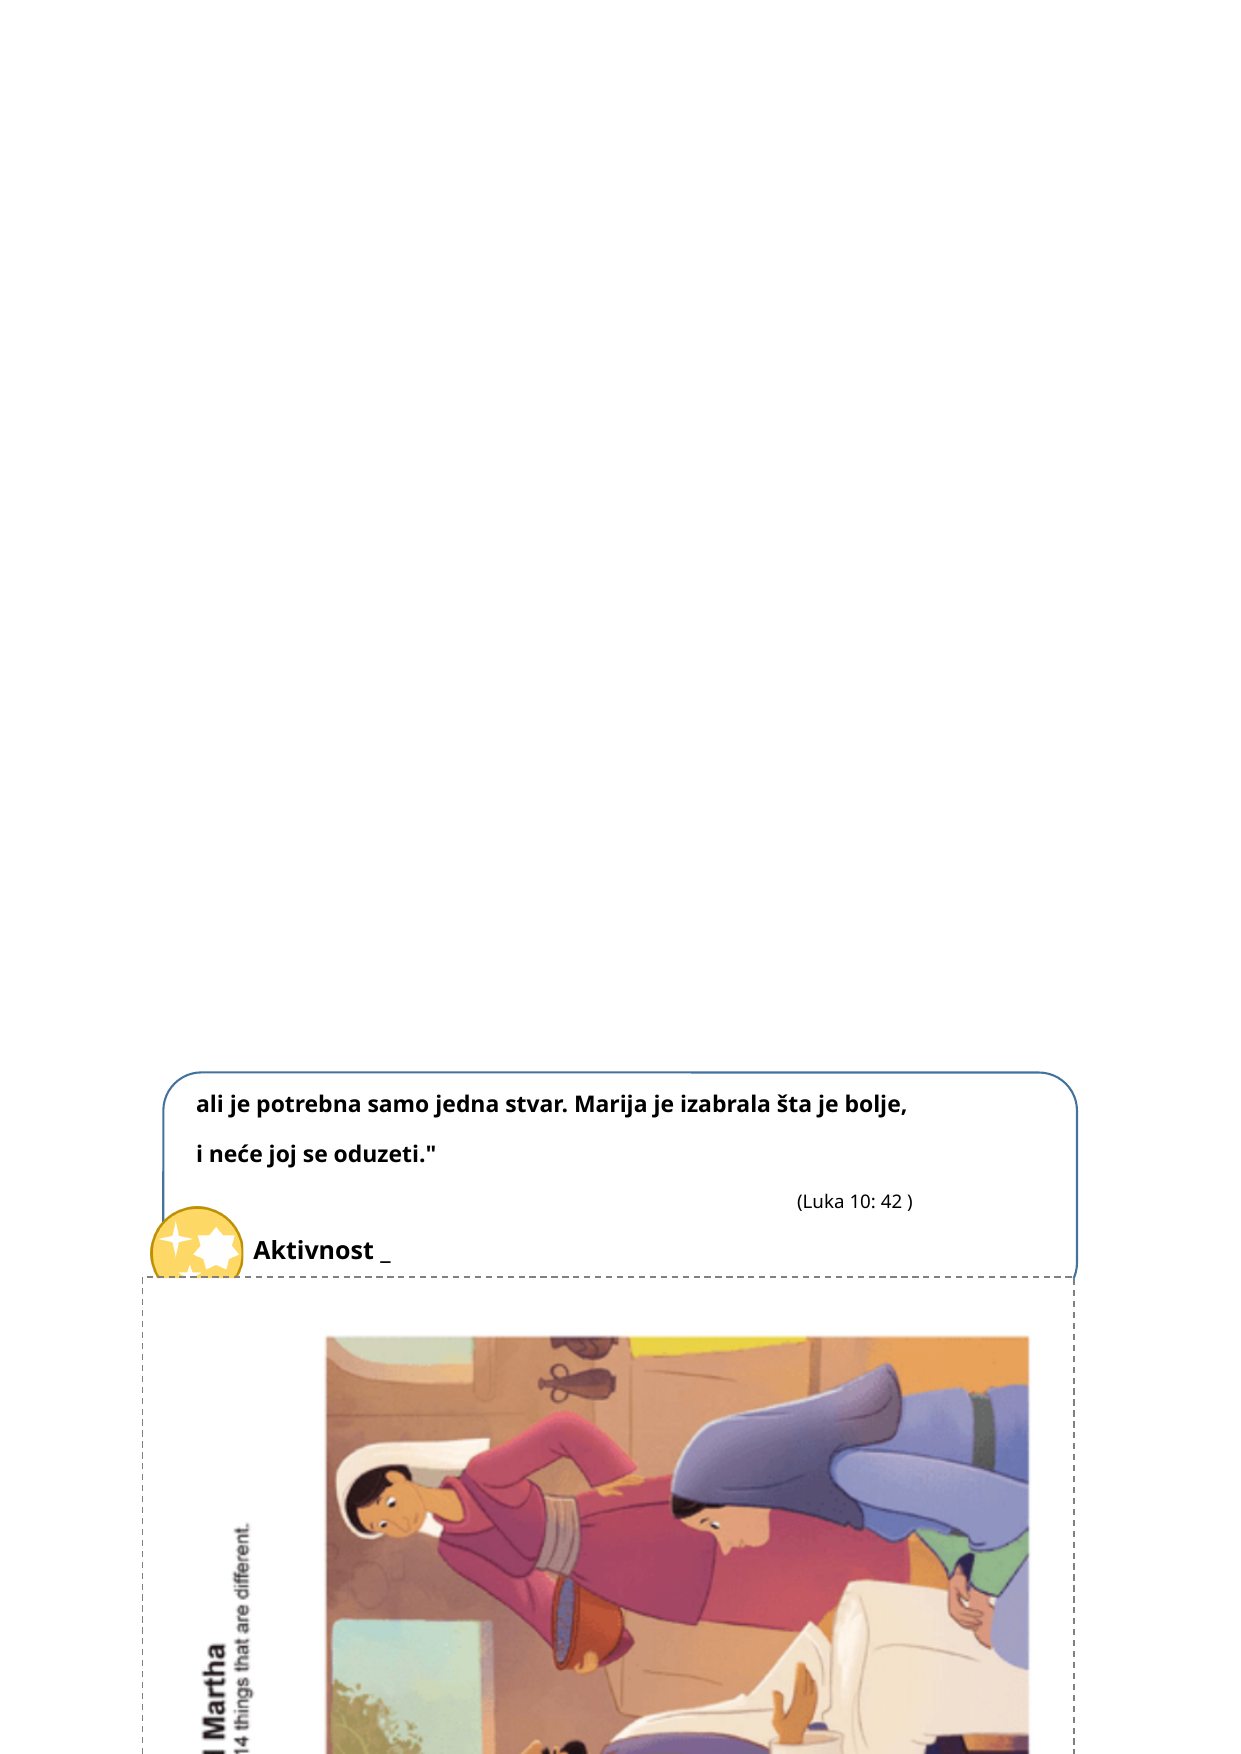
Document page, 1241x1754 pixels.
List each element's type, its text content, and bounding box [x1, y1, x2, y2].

picture [150, 1206, 244, 1278]
text (Luka 10: 42 ) [150, 1188, 1090, 1214]
text i neće joj se oduzeti." [150, 1138, 1090, 1169]
text ali je potrebna samo jedna stvar. Marija je izabrala šta je bolje, [150, 1088, 1090, 1119]
text Aktivnost _ [244, 1233, 1090, 1267]
picture [145, 1279, 1074, 1754]
